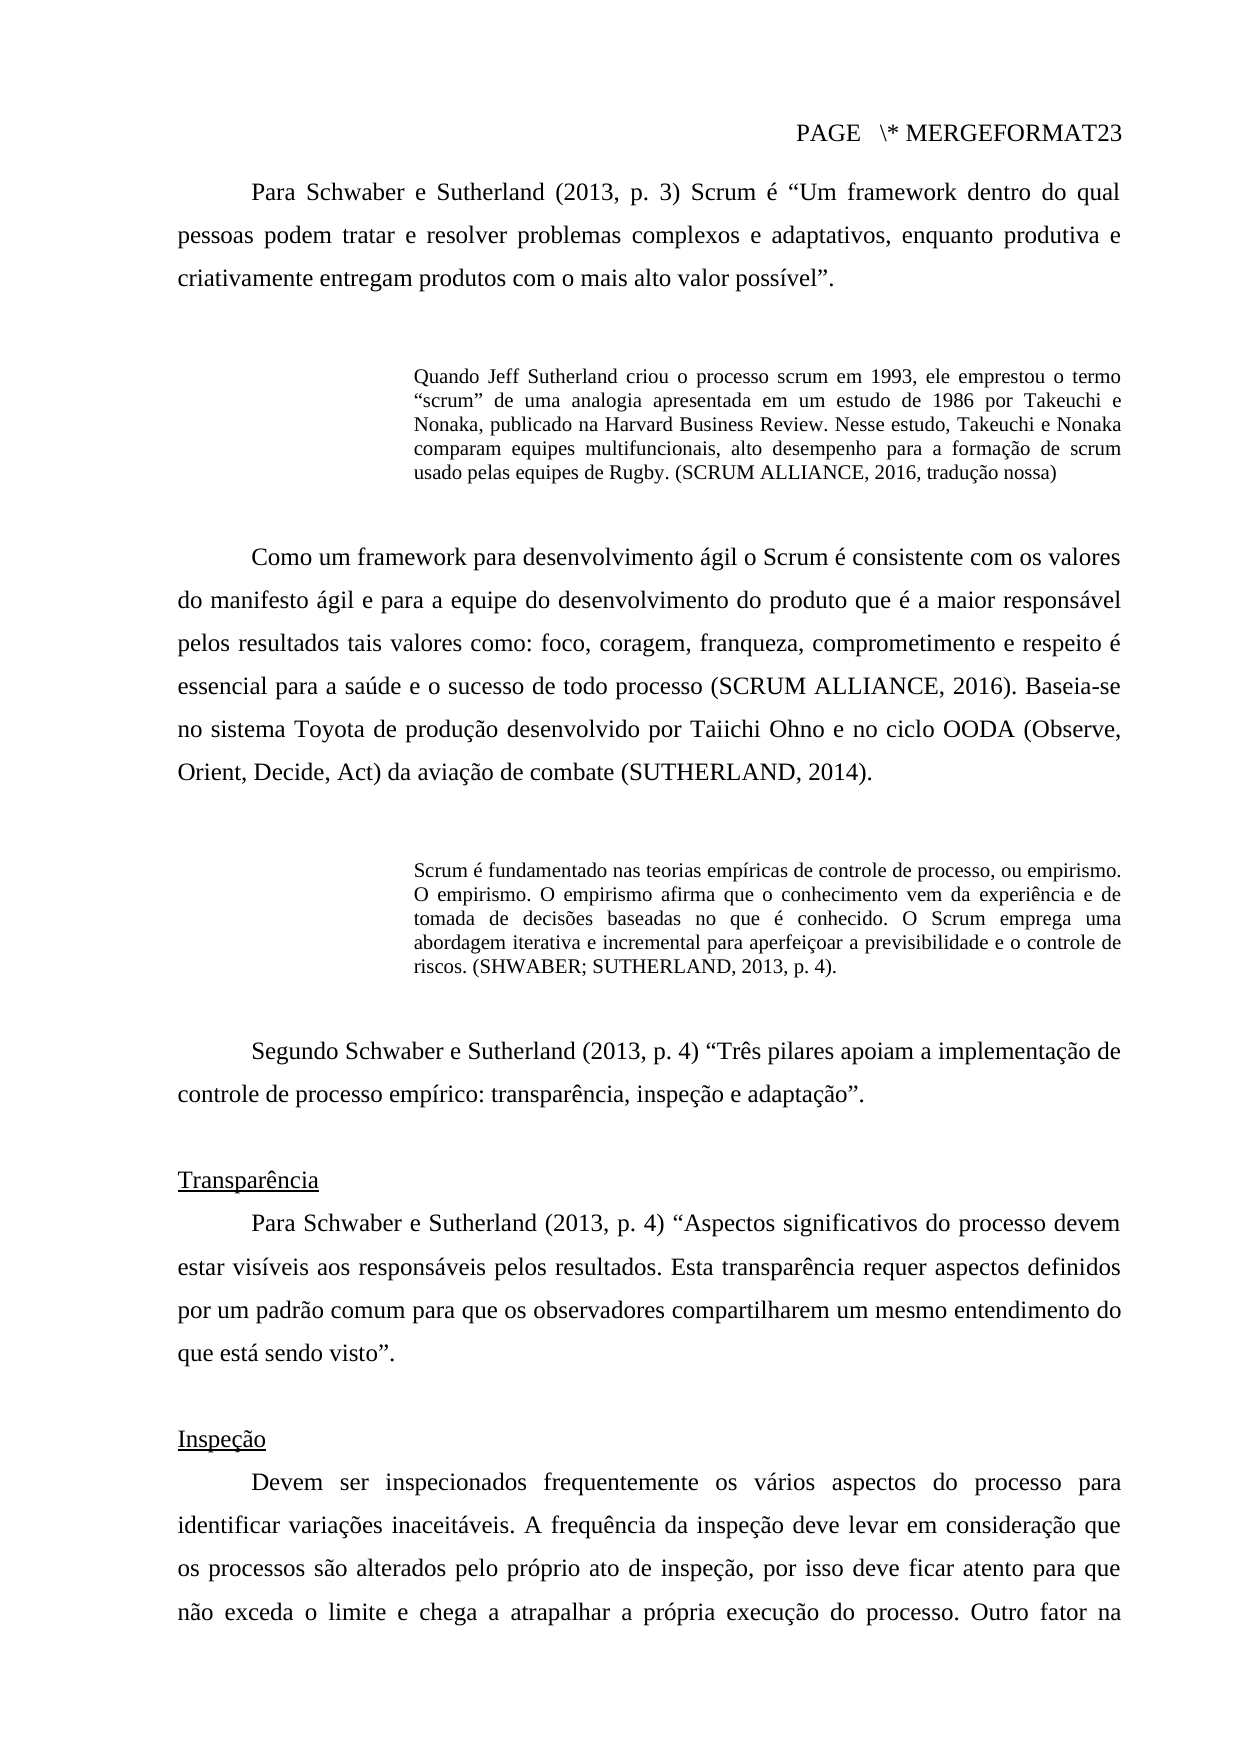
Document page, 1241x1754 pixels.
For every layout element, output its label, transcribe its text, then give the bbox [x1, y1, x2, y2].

text Quando Jeff Sutherland criou o processo scrum em 1993, ele emprestou o termo “scrum” de uma analogia apresentada em um estudo de 1986 por Takeuchi e Nonaka, publicado na Harvard Business Review. Nesse estudo, Takeuchi e Nonaka comparam equipes multifuncionais, alto desempenho para a formação de scrum usado pelas equipes de Rugby. (SCRUM ALLIANCE, 2016, tradução nossa) [413, 364, 1122, 484]
text Inspeção [177, 1424, 1122, 1453]
text Como um framework para desenvolvimento ágil o Scrum é consistente com os valores do manifesto ágil e para a equipe do desenvolvimento do produto que é a maior responsável pelos resultados tais valores como: foco, coragem, franqueza, comprometimento e respeito é essencial para a saúde e o sucesso de todo processo (SCRUM ALLIANCE, 2016). Baseia-se no sistema Toyota de produção desenvolvido por Taiichi Ohno e no ciclo OODA (Observe, Orient, Decide, Act) da aviação de combate (SUTHERLAND, 2014). [177, 542, 1122, 786]
text Para Schwaber e Sutherland (2013, p. 3) Scrum é “Um framework dentro do qual pessoas podem tratar e resolver problemas complexos e adaptativos, enquanto produtiva e criativamente entregam produtos com o mais alto valor possível”. [177, 177, 1122, 292]
text Transparência [177, 1165, 1122, 1194]
text Para Schwaber e Sutherland (2013, p. 4) “Aspectos significativos do processo devem estar visíveis aos responsáveis pelos resultados. Esta transparência requer aspectos definidos por um padrão comum para que os observadores compartilharem um mesmo entendimento do que está sendo visto”. [177, 1208, 1122, 1367]
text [177, 1467, 1122, 1625]
text Segundo Schwaber e Sutherland (2013, p. 4) “Três pilares apoiam a implementação de controle de processo empírico: transparência, inspeção e adaptação”. [177, 1036, 1122, 1108]
text Scrum é fundamentado nas teorias empíricas de controle de processo, ou empirismo. O empirismo. O empirismo afirma que o conhecimento vem da experiência e de tomada de decisões baseadas no que é conhecido. O Scrum emprega uma abordagem iterativa e incremental para aperfeiçoar a previsibilidade e o controle de riscos. (SHWABER; SUTHERLAND, 2013, p. 4). [413, 858, 1122, 978]
